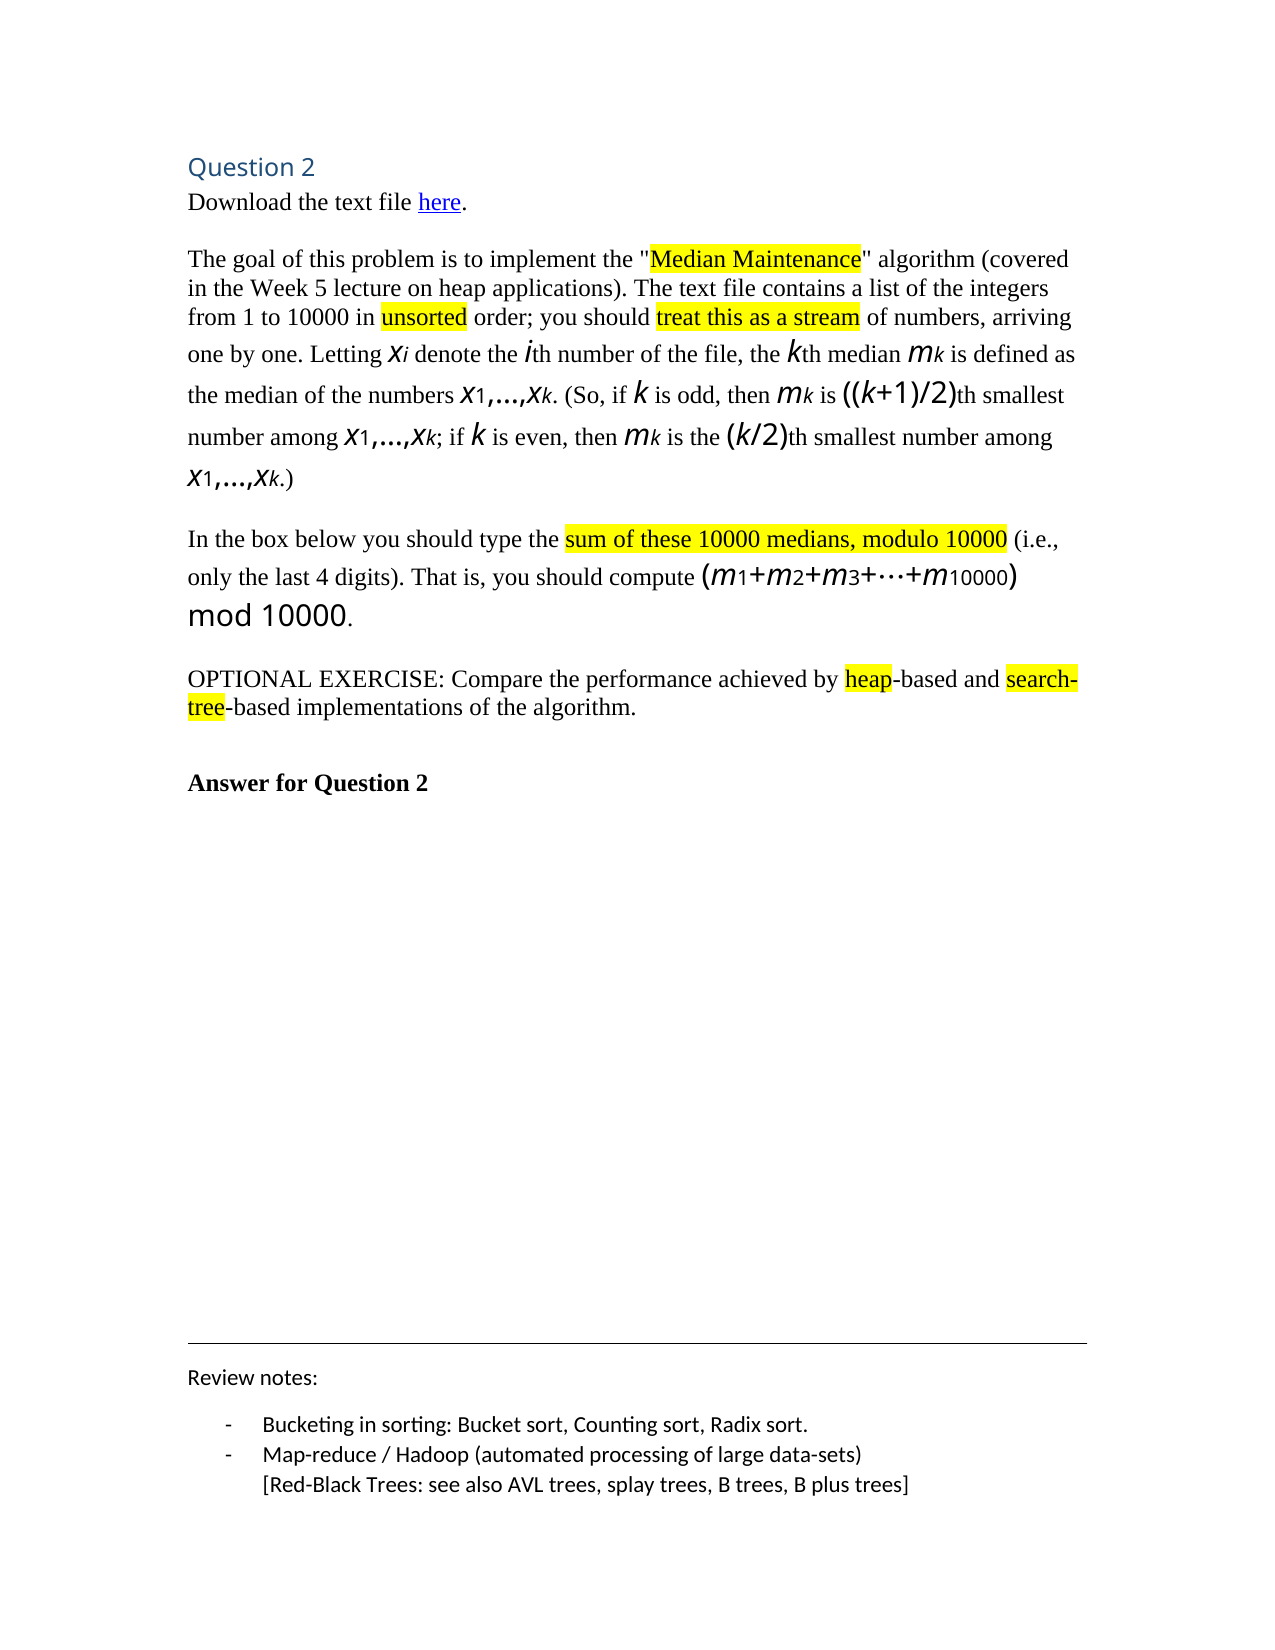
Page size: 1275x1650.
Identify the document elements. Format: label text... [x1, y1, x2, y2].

text Answer for Question 2 [187, 768, 1087, 797]
list [Red-Black Trees: see also AVL trees, splay trees, B trees, B plus trees] [262, 1470, 1087, 1498]
list Bucketing in sorting: Bucket sort, Counting sort, Radix sort. [225, 1410, 1087, 1438]
list Map-reduce / Hadoop (automated processing of large data-sets) [225, 1440, 1087, 1468]
subtitle Question 2 [187, 150, 1087, 184]
text Review notes: [187, 1363, 1087, 1391]
text Download the text file here. The goal of this problem is to implement the "Median Maintenance" algorithm (covered in the Week 5 lecture on heap applications). The text file contains a list of the integers from 1 to 10000 in unsorted order; you should treat this as a stream of numbers, arriving one by one. Letting xi denote the ith number of the file, the kth median mk is defined as the median of the numbers x1,…,xk. (So, if k is odd, then mk is ((k+1)/2)th smallest number among x1,…,xk; if k is even, then mk is the (k/2)th smallest number among x1,…,xk.) In the box below you should type the sum of these 10000 medians, modulo 10000 (i.e., only the last 4 digits). That is, you should compute (m1+m2+m3+⋯+m10000) mod 10000. OPTIONAL EXERCISE: Compare the performance achieved by heap-based and search-tree-based implementations of the algorithm. [187, 187, 1087, 721]
